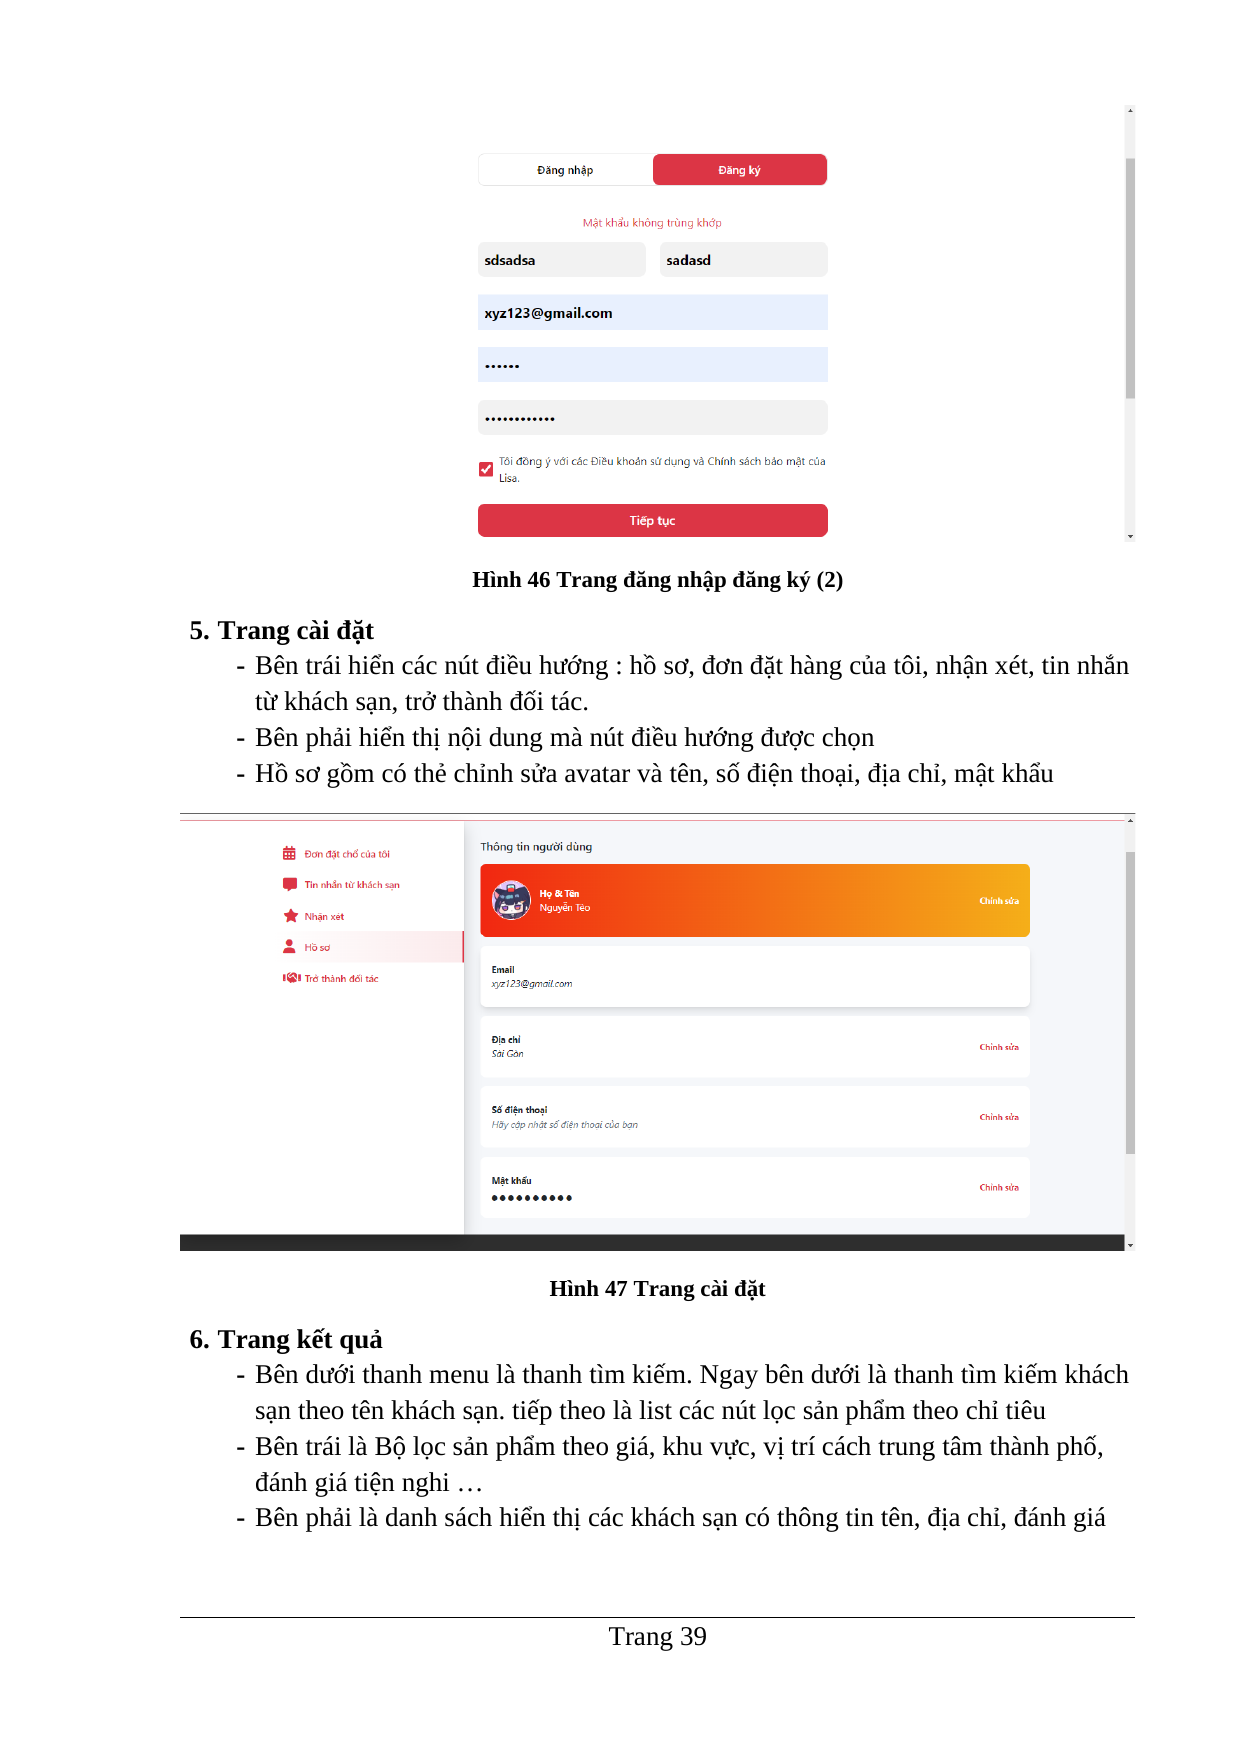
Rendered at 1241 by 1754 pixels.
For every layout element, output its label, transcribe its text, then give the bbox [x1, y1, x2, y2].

list Bên trái là Bộ lọc sản phẩm theo giá, khu vực, vị trí cách trung tâm thành phố, đánh giá tiện nghi … [236, 1430, 1135, 1497]
list Trang kết quả [189, 1323, 1135, 1354]
list Bên dưới thanh menu là thanh tìm kiếm. Ngay bên dưới là thanh tìm kiếm khách sạn theo tên khách sạn. tiếp theo là list các nút lọc sản phẩm theo chỉ tiêu [236, 1358, 1135, 1425]
text Hình 47 Trang cài đặt [180, 1276, 1135, 1302]
text Hình 46 Trang đăng nhập đăng ký (2) [180, 567, 1135, 593]
list Hồ sơ gồm có thẻ chỉnh sửa avatar và tên, số điện thoại, địa chỉ, mật khẩu [236, 757, 1135, 788]
list Trang cài đặt [189, 614, 1135, 645]
list Bên phải hiển thị nội dung mà nút điều hướng được chọn [236, 721, 1135, 752]
picture [180, 813, 1136, 1251]
list Bên phải là danh sách hiển thị các khách sạn có thông tin tên, địa chỉ, đánh giá [236, 1501, 1135, 1532]
list Bên trái hiển các nút điều hướng : hồ sơ, đơn đặt hàng của tôi, nhận xét, tin nhắn từ khách sạn, trở thành đối tác. [236, 649, 1135, 716]
picture [180, 105, 1136, 542]
